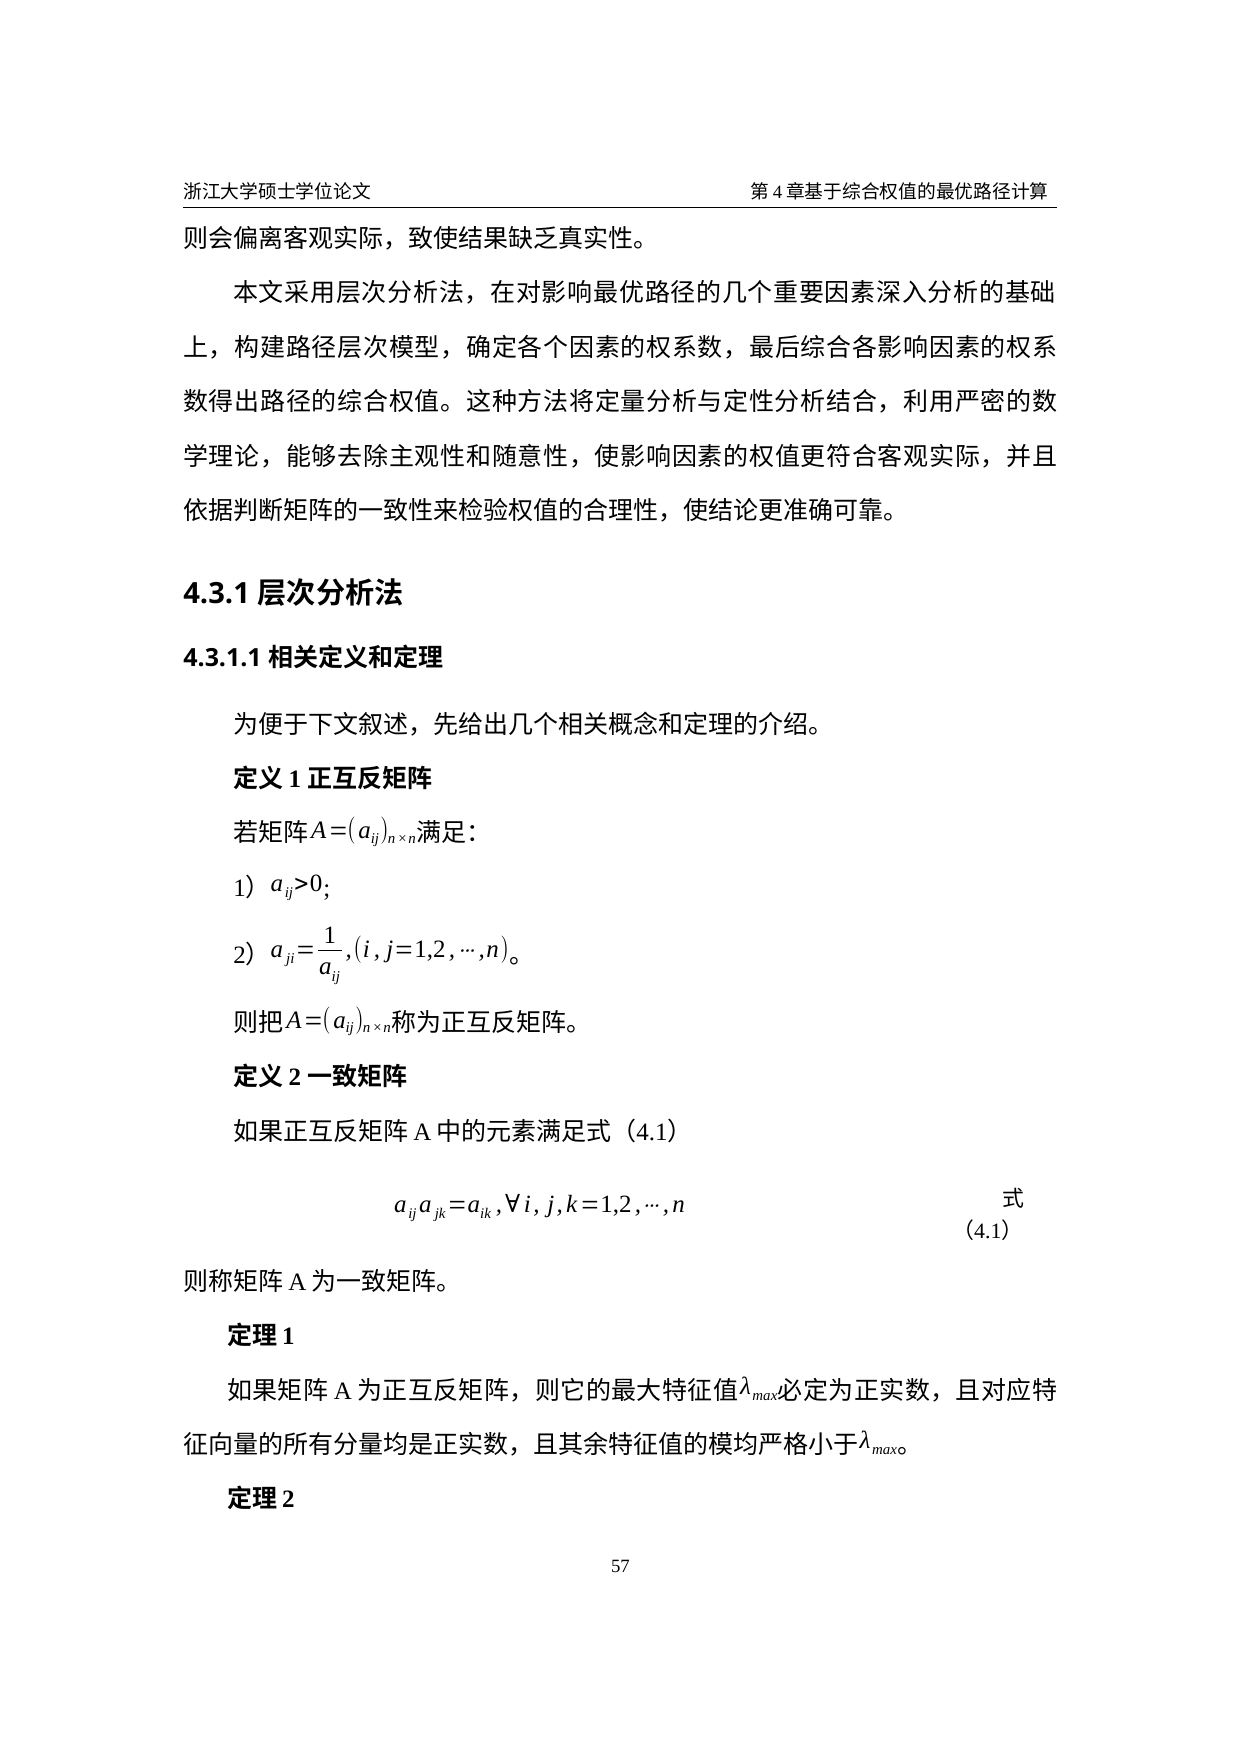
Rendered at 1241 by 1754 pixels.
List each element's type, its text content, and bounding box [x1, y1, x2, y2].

text 2）。 [183, 922, 1057, 984]
text 定义2 一致矩阵 [183, 1057, 1057, 1093]
text 如果正互反矩阵A中的元素满足式（4.1） [183, 1111, 1057, 1147]
text 1）; [183, 867, 1057, 903]
subtitle 层次分析法 [183, 570, 1057, 612]
table_header [172, 1166, 907, 1261]
text 定理1 [183, 1316, 1057, 1352]
text 则把称为正互反矩阵。 [183, 1002, 1057, 1039]
subtitle 相关定义和定理 [183, 637, 1057, 673]
text 为便于下文叙述，先给出几个相关概念和定理的介绍。 [183, 704, 1057, 740]
text 定理2 [183, 1479, 1057, 1515]
table_header 式（4.1） [907, 1166, 1068, 1261]
text 如果矩阵A为正互反矩阵，则它的最大特征值必定为正实数，且对应特征向量的所有分量均是正实数，且其余特征值的模均严格小于。 [183, 1370, 1057, 1461]
text 定义1 正互反矩阵 [183, 758, 1057, 795]
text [183, 218, 1057, 255]
text 则称矩阵A为一致矩阵。 [183, 1261, 1057, 1298]
text 本文采用层次分析法，在对影响最优路径的几个重要因素深入分析的基础上，构建路径层次模型，确定各个因素的权系数，最后综合各影响因素的权系数得出路径的综合权值。这种方法将定量分析与定性分析结合，利用严密的数学理论，能够去除主观性和随意性，使影响因素的权值更符合客观实际，并且依据判断矩阵的一致性来检验权值的合理性，使结论更准确可靠。 [183, 273, 1057, 527]
text 若矩阵满足： [183, 813, 1057, 849]
